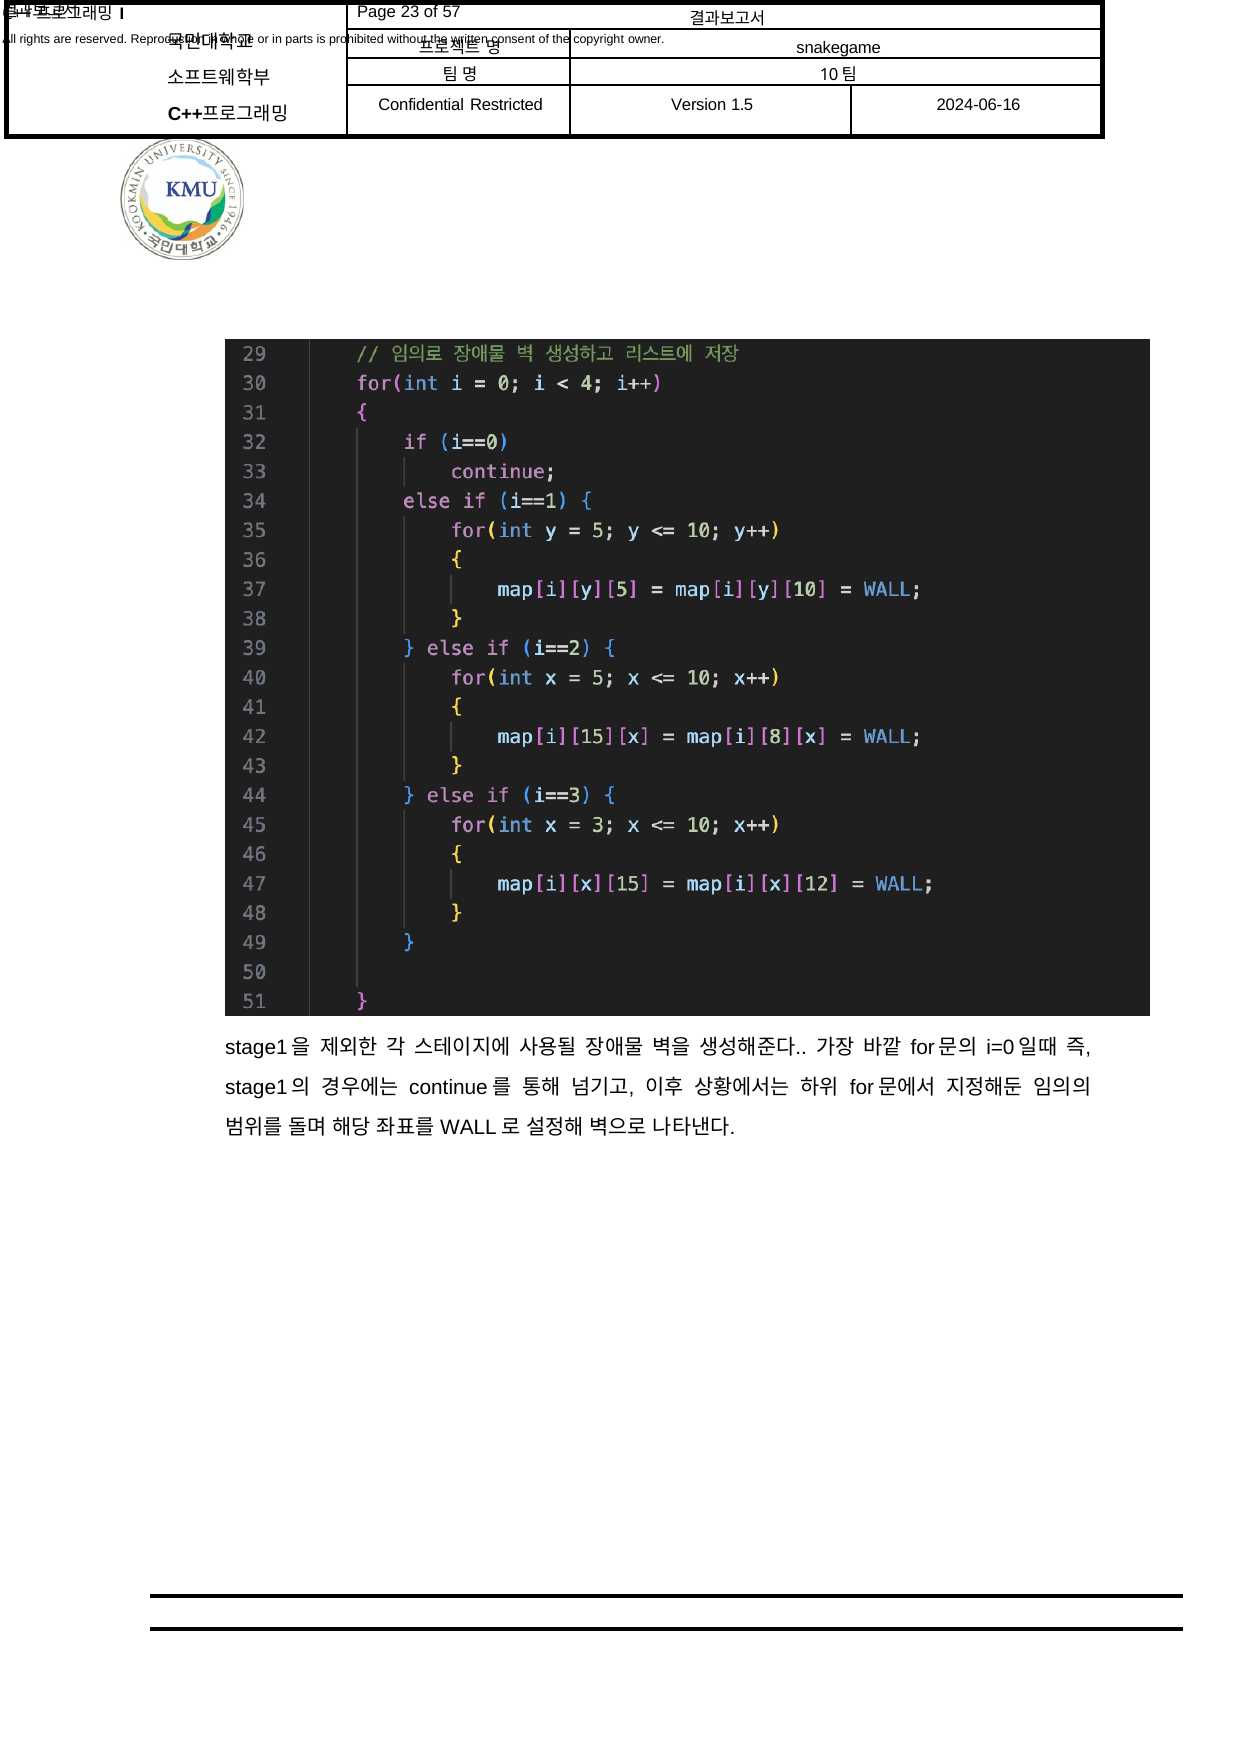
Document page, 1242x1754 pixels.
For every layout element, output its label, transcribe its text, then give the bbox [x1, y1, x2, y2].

text stage1을 제외한 각 스테이지에 사용될 장애물 벽을 생성해준다.. 가장 바깥 for문의 i=0일때 즉, stage1의 경우에는 continue를 통해 넘기고, 이후 상황에서는 하위 for문에서 지정해둔 임의의 범위를 돌며 해당 좌표를 WALL로 설정해 벽으로 나타낸다. [225, 1030, 1091, 1141]
picture [120, 139, 244, 260]
picture [225, 339, 1150, 1016]
